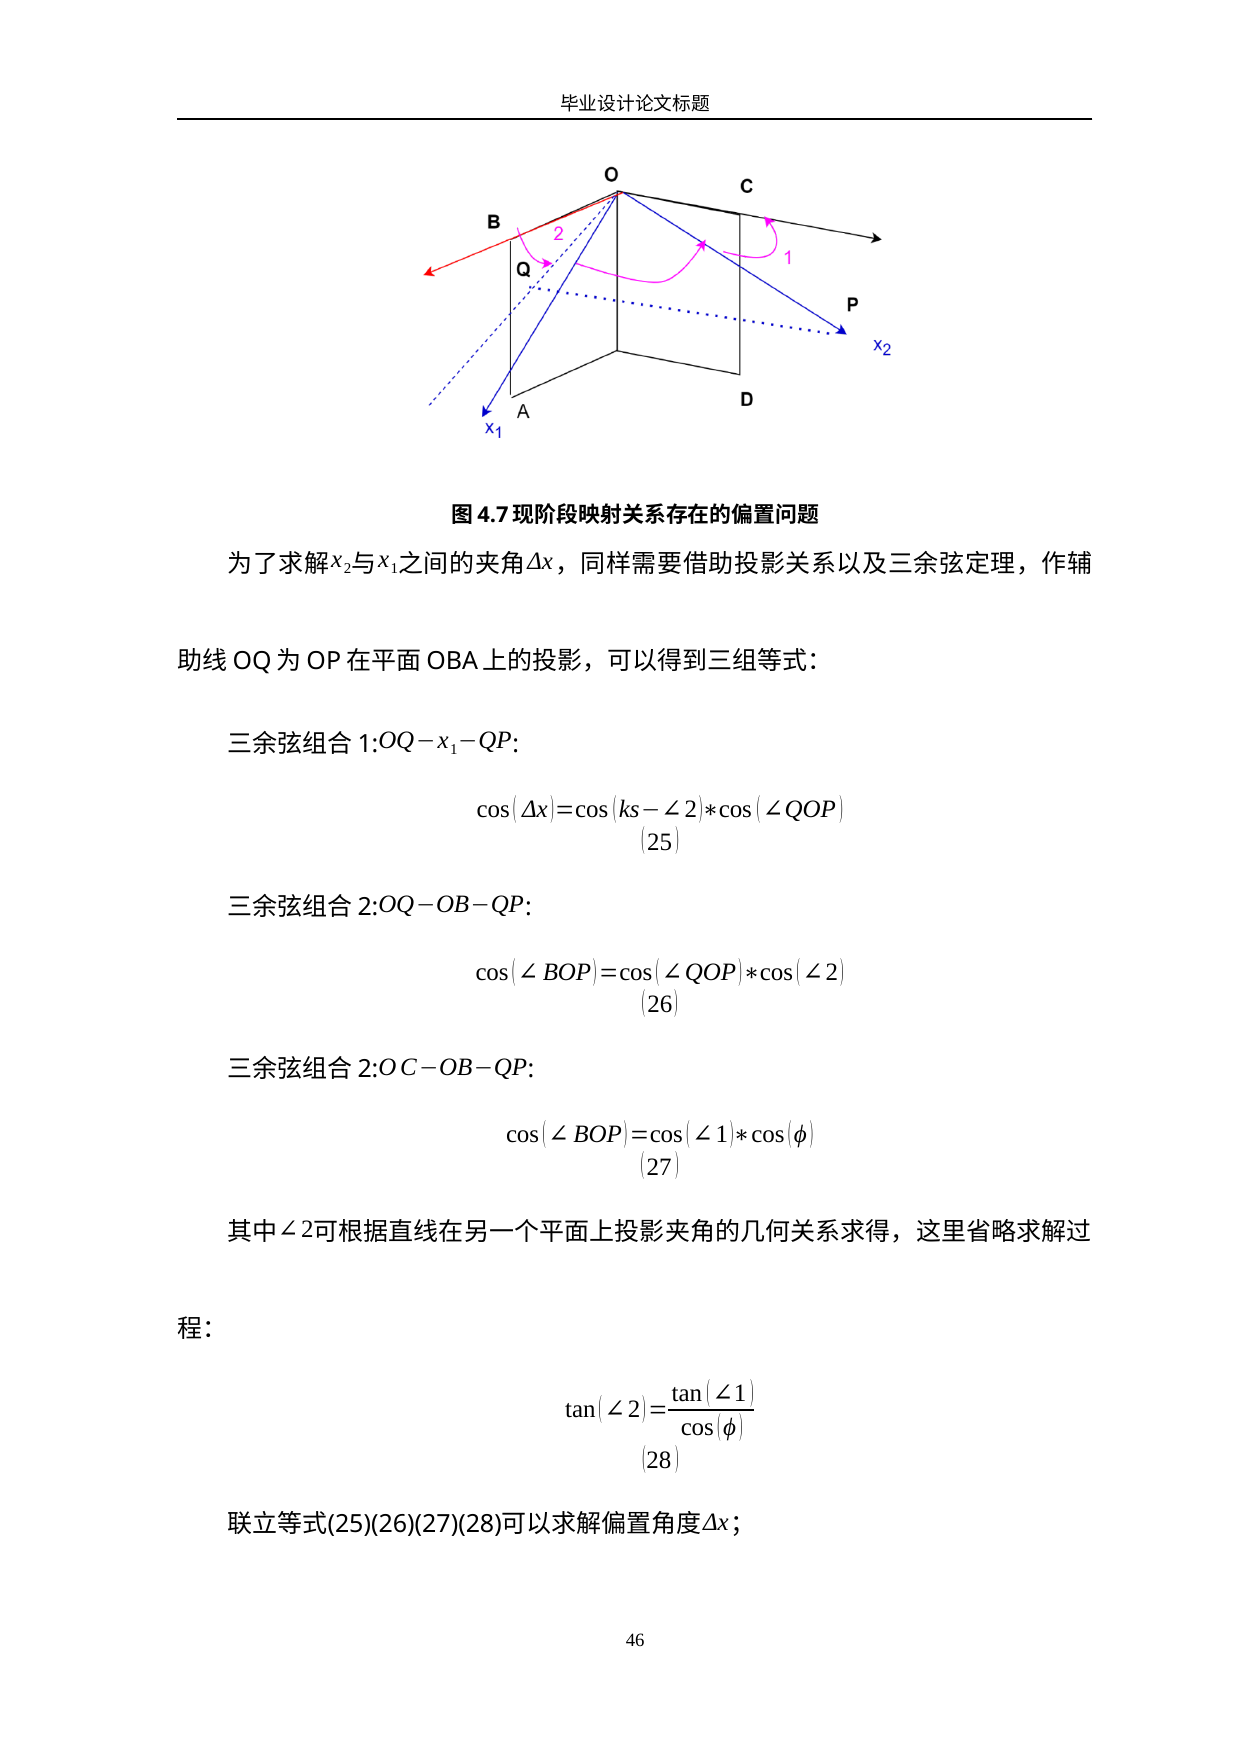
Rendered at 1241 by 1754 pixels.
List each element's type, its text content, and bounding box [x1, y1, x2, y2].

text 联立等式(25)(26)(27)(28)可以求解偏置角度； [177, 1489, 1092, 1554]
text 为了求解与之间的夹角，同样需要借助投影关系以及三余弦定理，作辅助线OQ为OP在平面OBA上的投影，可以得到三组等式： [177, 529, 1092, 691]
text 图4.7现阶段映射关系存在的偏置问题 [177, 496, 1092, 529]
text 三余弦组合2:: [177, 1034, 1092, 1099]
text 其中可根据直线在另一个平面上投影夹角的几何关系求得，这里省略求解过程： [177, 1197, 1092, 1359]
text 三余弦组合2:: [177, 872, 1092, 937]
text 三余弦组合1:: [177, 709, 1092, 774]
picture [414, 157, 906, 453]
